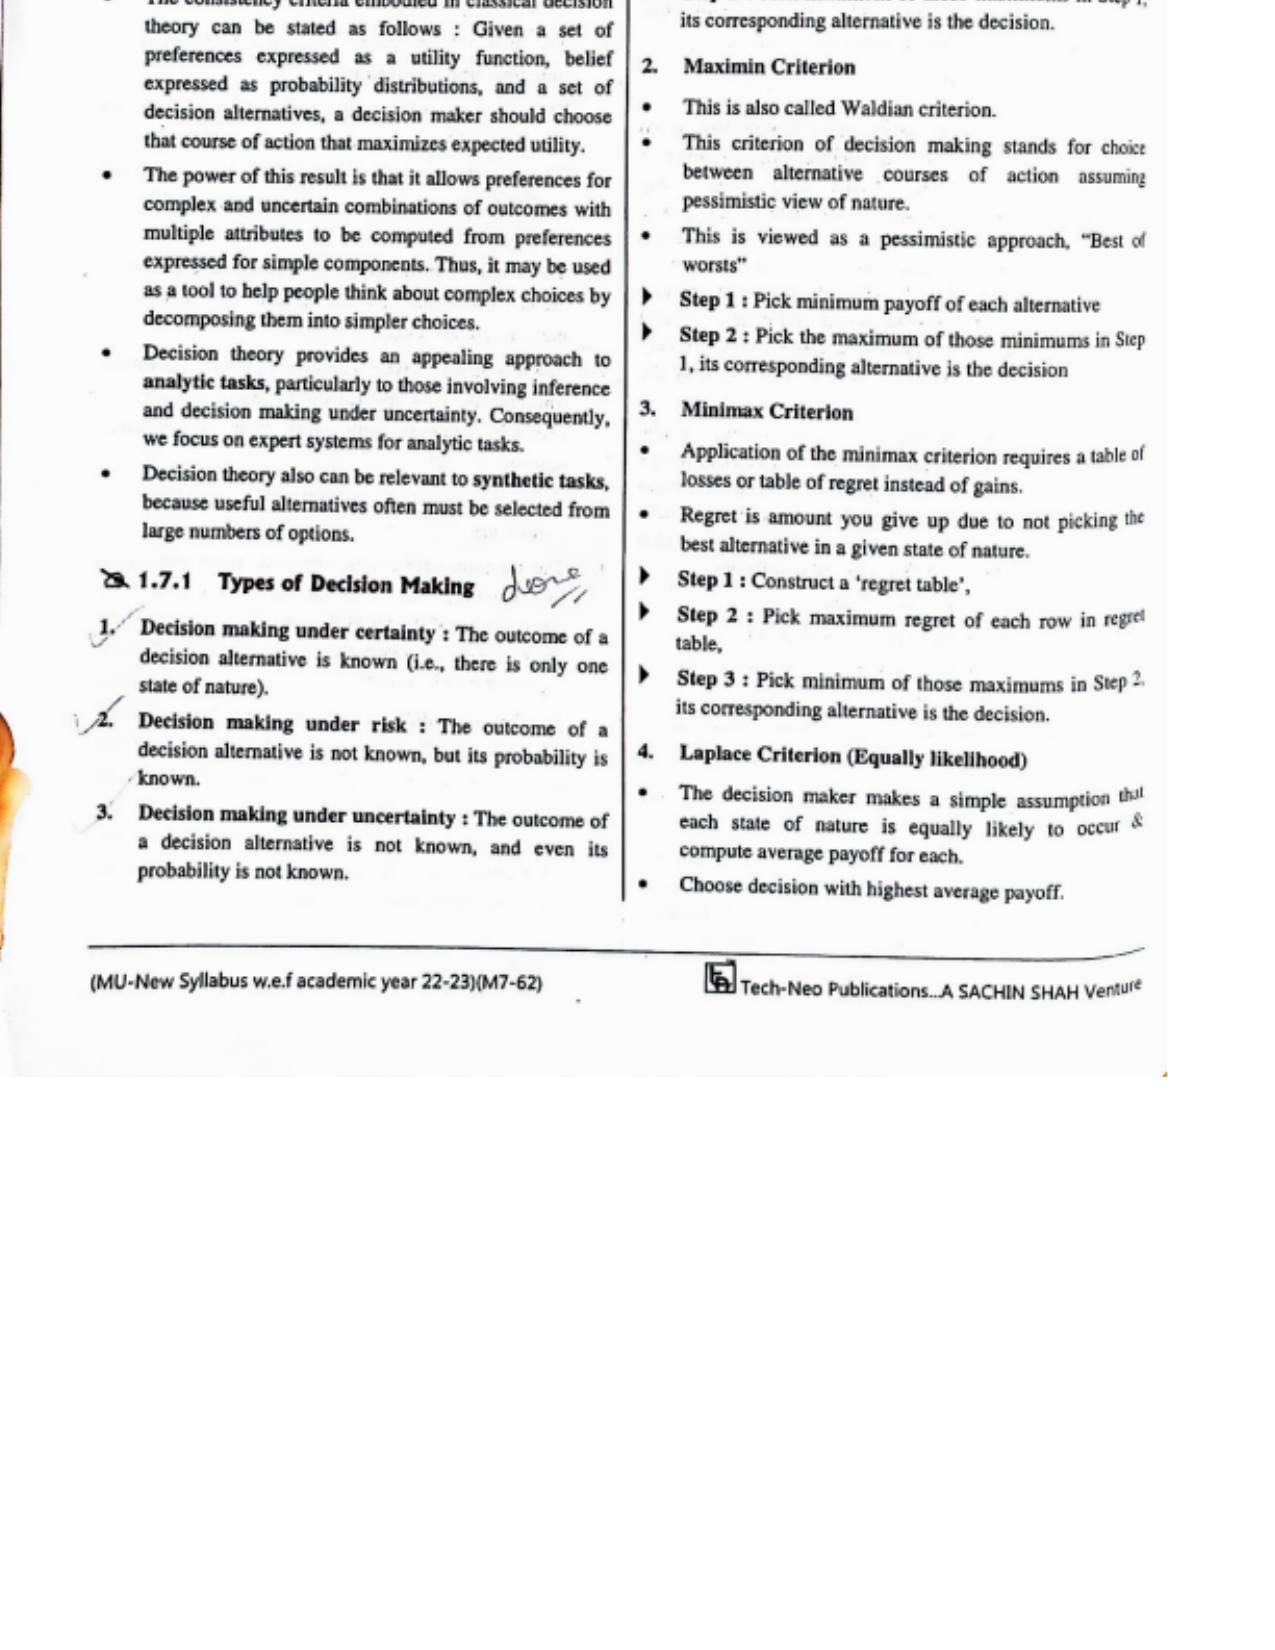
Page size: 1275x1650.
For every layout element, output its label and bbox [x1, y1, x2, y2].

picture [0, 0, 1168, 1077]
